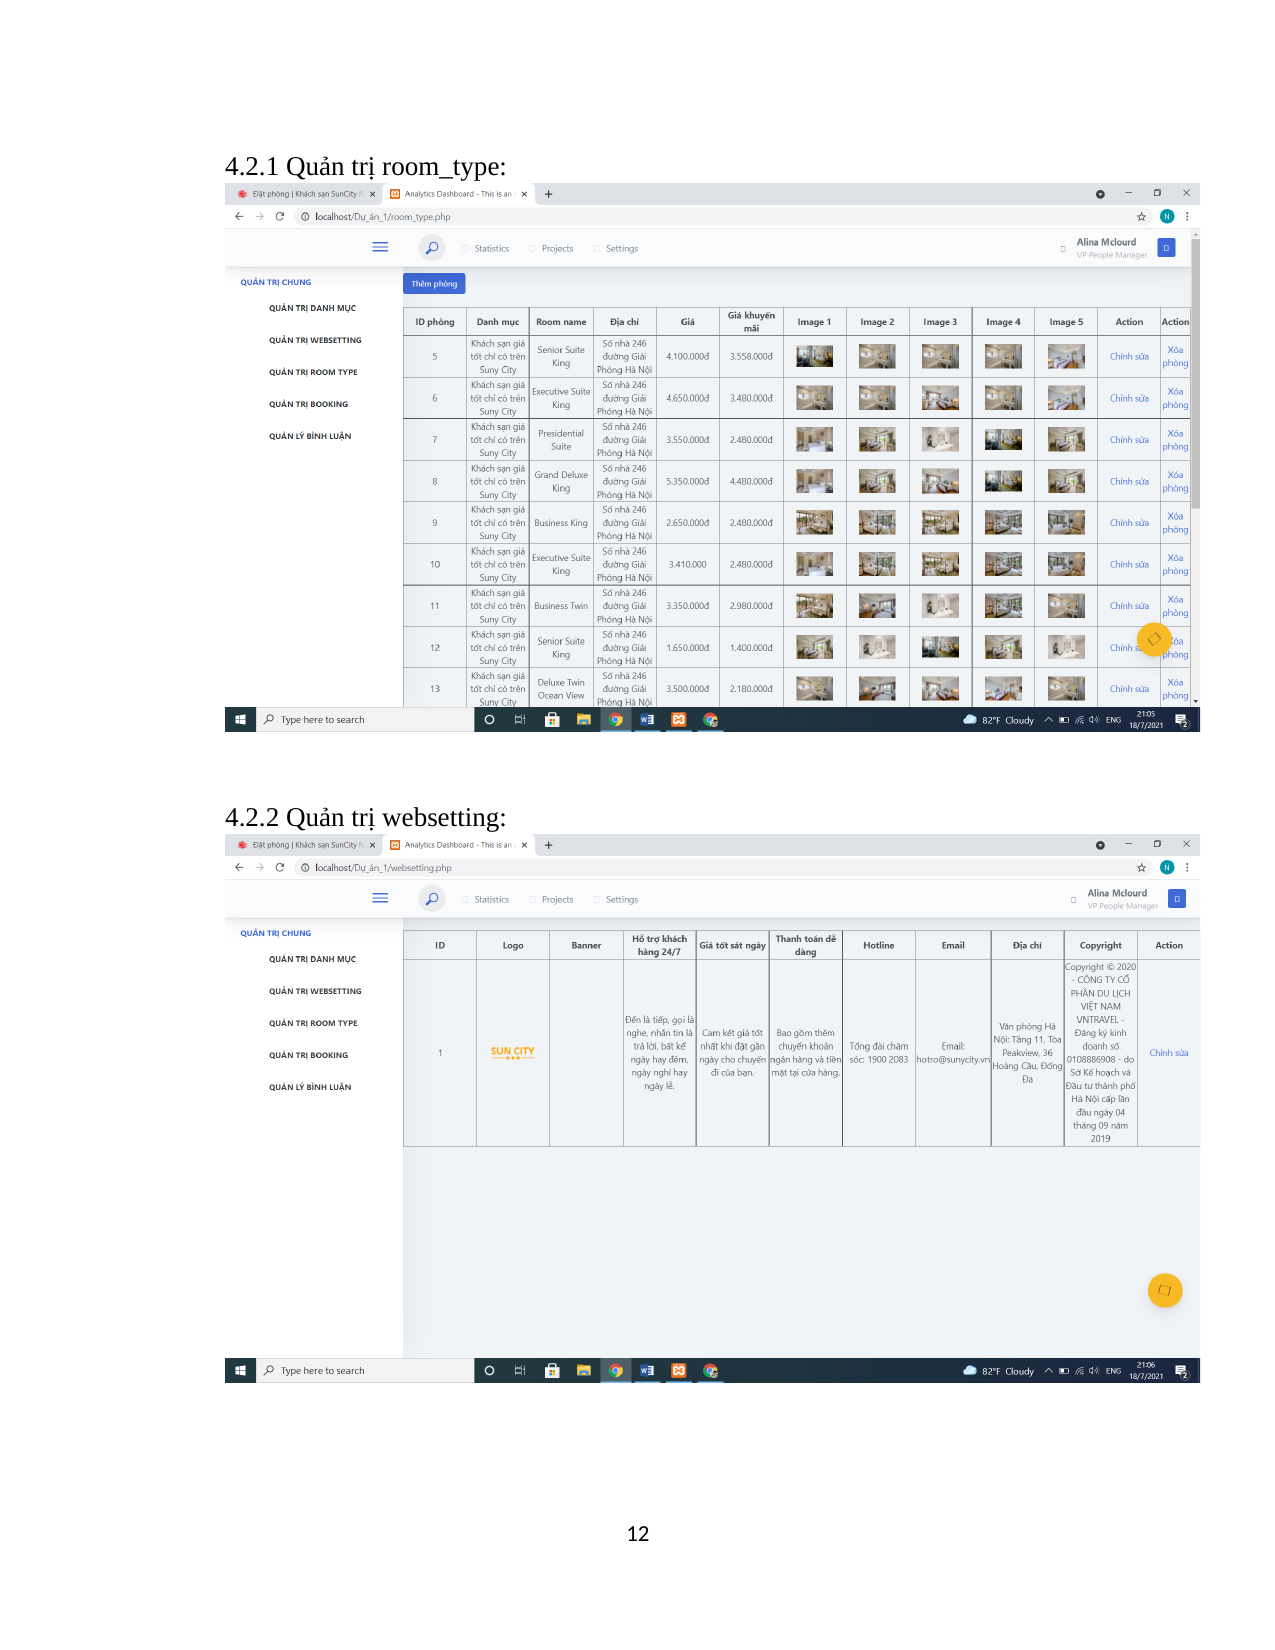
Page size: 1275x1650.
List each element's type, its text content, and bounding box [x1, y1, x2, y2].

picture [225, 834, 1200, 1383]
text 4.2.2 Quản trị websetting: [225, 801, 1125, 834]
picture [225, 183, 1200, 732]
text 4.2.1 Quản trị room_type: [225, 150, 1125, 183]
